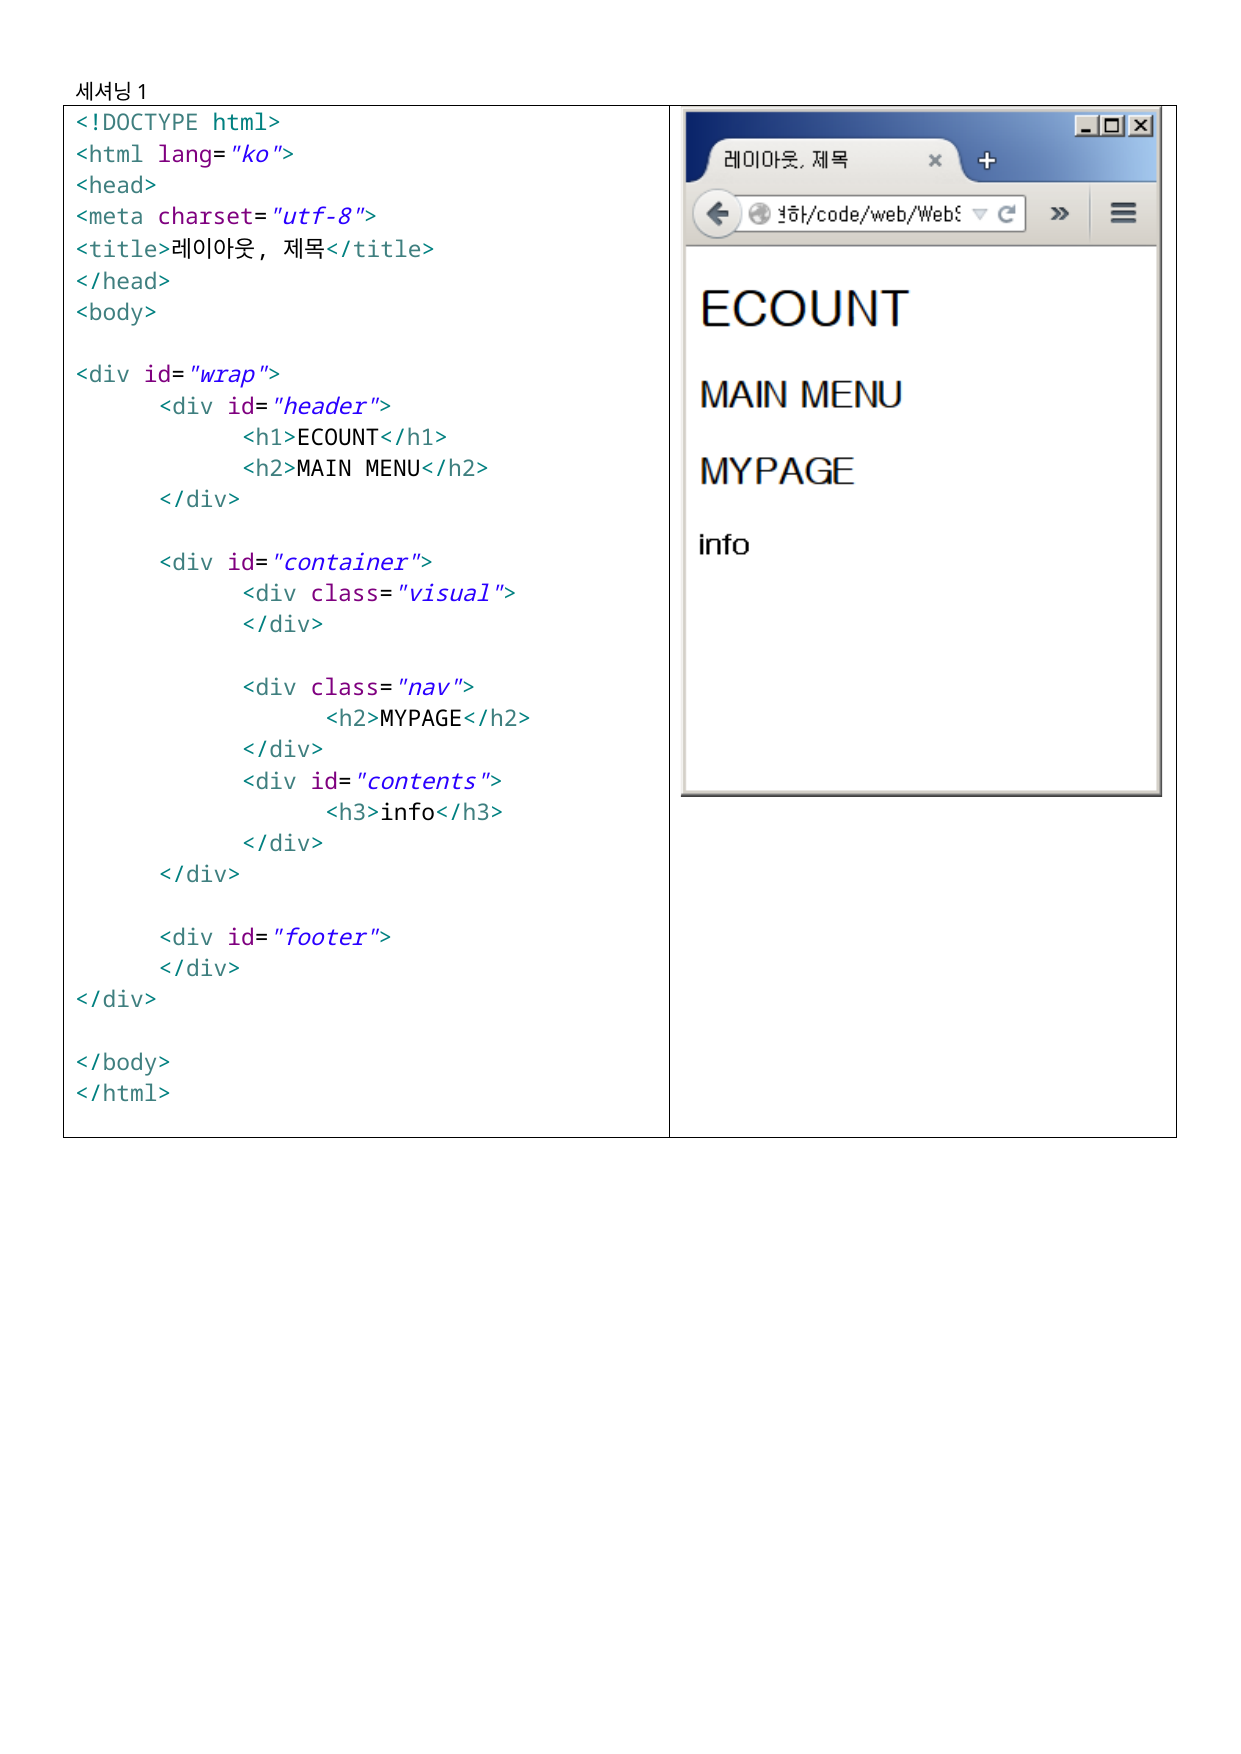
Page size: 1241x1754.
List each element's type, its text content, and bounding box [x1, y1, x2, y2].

table_header <!DOCTYPE html> <html lang="ko"> <head> <meta charset="utf-8"> <title>레이아웃, 제목</title> </head> <body> <div id="wrap"> <div id="header"> <h1>ECOUNT</h1> <h2>MAIN MENU</h2> </div> <div id="container"> <div class="visual"> </div> <div class="nav"> <h2>MYPAGE</h2> </div> <div id="contents"> <h3>info</h3> </div> </div> <div id="footer"> </div> </div> </body> </html> [64, 106, 669, 1137]
text 세셔닝1 [75, 75, 1165, 105]
table_header [670, 106, 1176, 1137]
picture [680, 106, 1163, 797]
